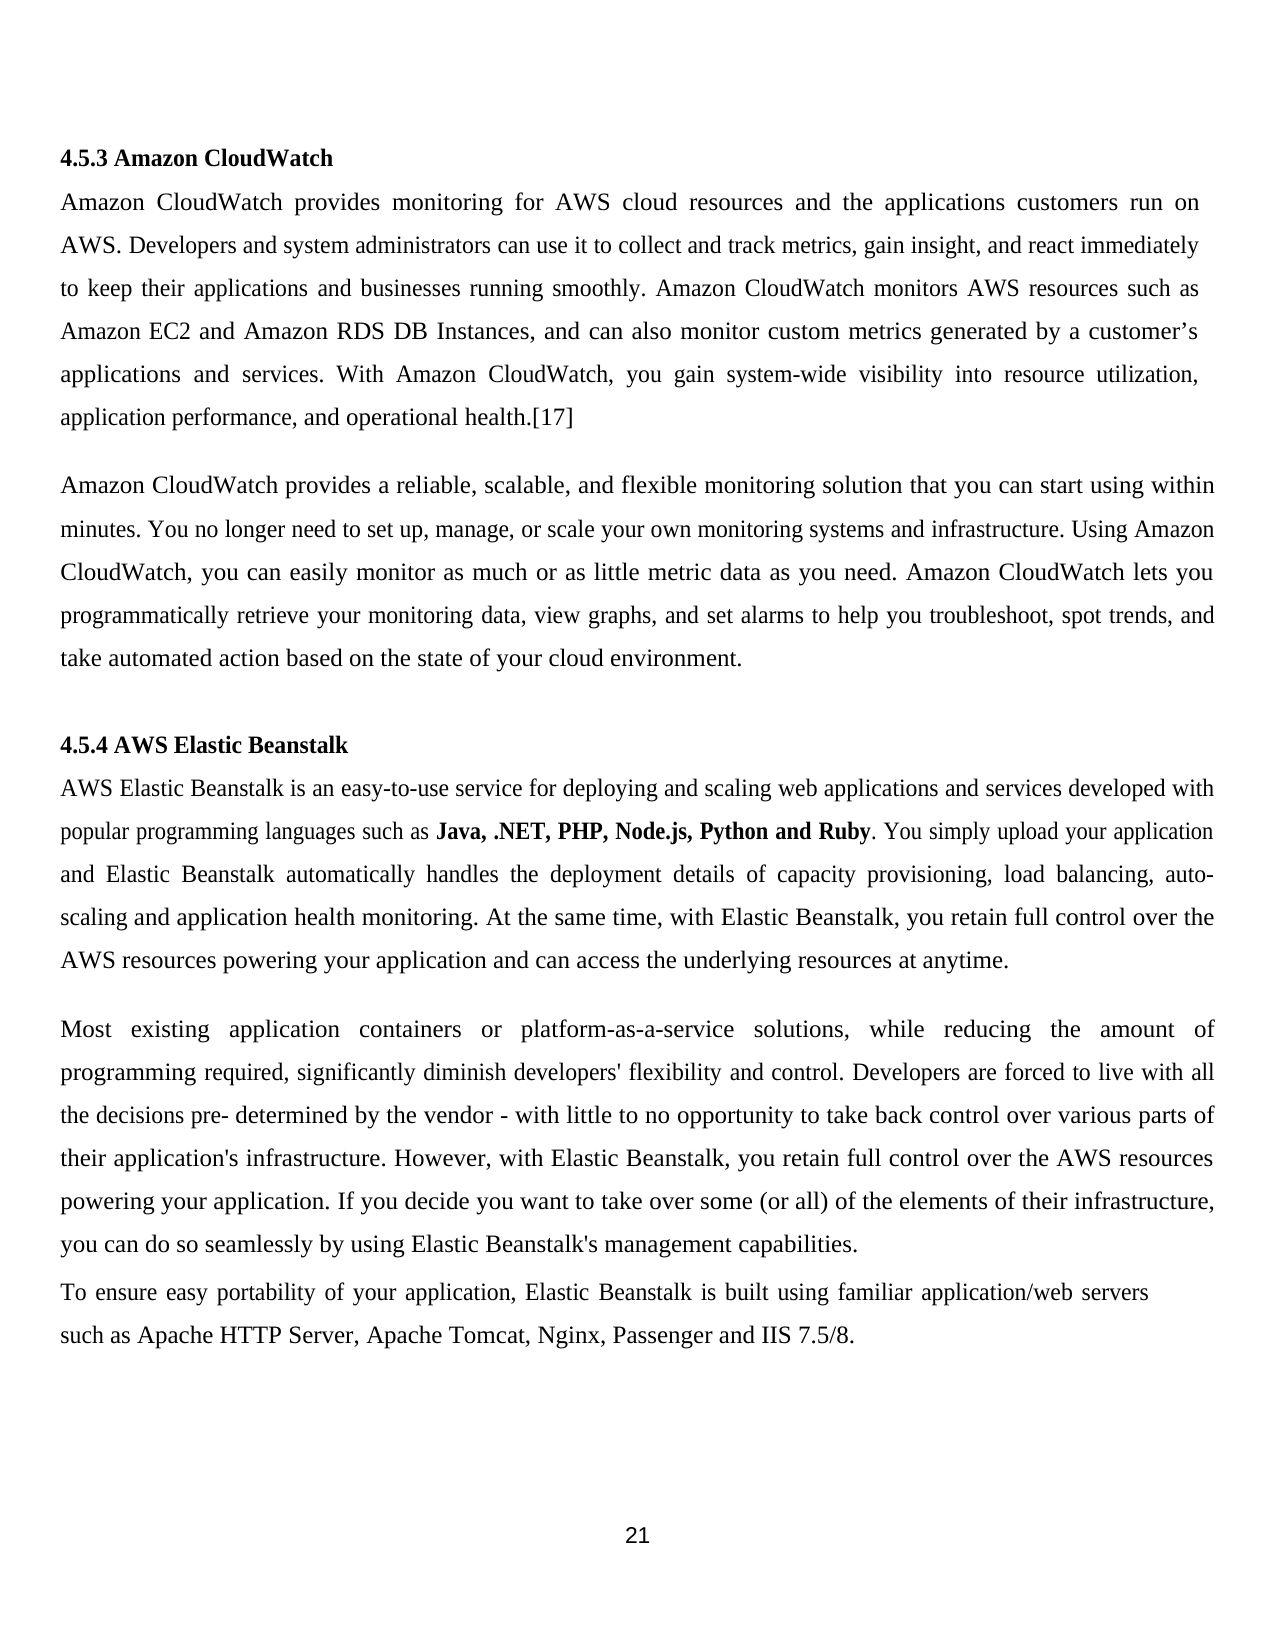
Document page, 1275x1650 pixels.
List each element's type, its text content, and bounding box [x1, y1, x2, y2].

text 4.5.3 Amazon CloudWatch [60, 143, 1215, 172]
text AWS Elastic Beanstalk is an easy-to-use service for deploying and scaling web applications and services developed with popular programming languages such as Java, .NET, PHP, Node.js, Python and Ruby. You simply upload your application and Elastic Beanstalk automatically handles the deployment details of capacity provisioning, load balancing, auto-scaling and application health monitoring. At the same time, with Elastic Beanstalk, you retain full control over the AWS resources powering your application and can access the underlying resources at anytime. [60, 773, 1215, 974]
text To ensure easy portability of your application, Elastic Beanstalk is built using familiar application/web servers such as Apache HTTP Server, Apache Tomcat, Nginx, Passenger and IIS 7.5/8. [60, 1277, 1149, 1349]
text Most existing application containers or platform-as-a-service solutions, while reducing the amount of programming required, significantly diminish developers' flexibility and control. Developers are forced to live with all the decisions pre- determined by the vendor - with little to no opportunity to take back control over various parts of their application's infrastructure. However, with Elastic Beanstalk, you retain full control over the AWS resources powering your application. If you decide you want to take over some (or all) of the elements of their infrastructure, you can do so seamlessly by using Elastic Beanstalk's management capabilities. [60, 1014, 1215, 1258]
text Amazon CloudWatch provides a reliable, scalable, and flexible monitoring solution that you can start using within minutes. You no longer need to set up, manage, or scale your own monitoring systems and infrastructure. Using Amazon CloudWatch, you can easily monitor as much or as little metric data as you need. Amazon CloudWatch lets you programmatically retrieve your monitoring data, view graphs, and set alarms to help you troubleshoot, spot trends, and take automated action based on the state of your cloud environment. [60, 471, 1215, 672]
text 4.5.4 AWS Elastic Beanstalk [60, 730, 1215, 759]
text Amazon CloudWatch provides monitoring for AWS cloud resources and the applications customers run on AWS. Developers and system administrators can use it to collect and track metrics, gain insight, and react immediately to keep their applications and businesses running smoothly. Amazon CloudWatch monitors AWS resources such as Amazon EC2 and Amazon RDS DB Instances, and can also monitor custom metrics generated by a customer’s applications and services. With Amazon CloudWatch, you gain system-wide visibility into resource utilization, application performance, and operational health.[17] [60, 187, 1199, 431]
